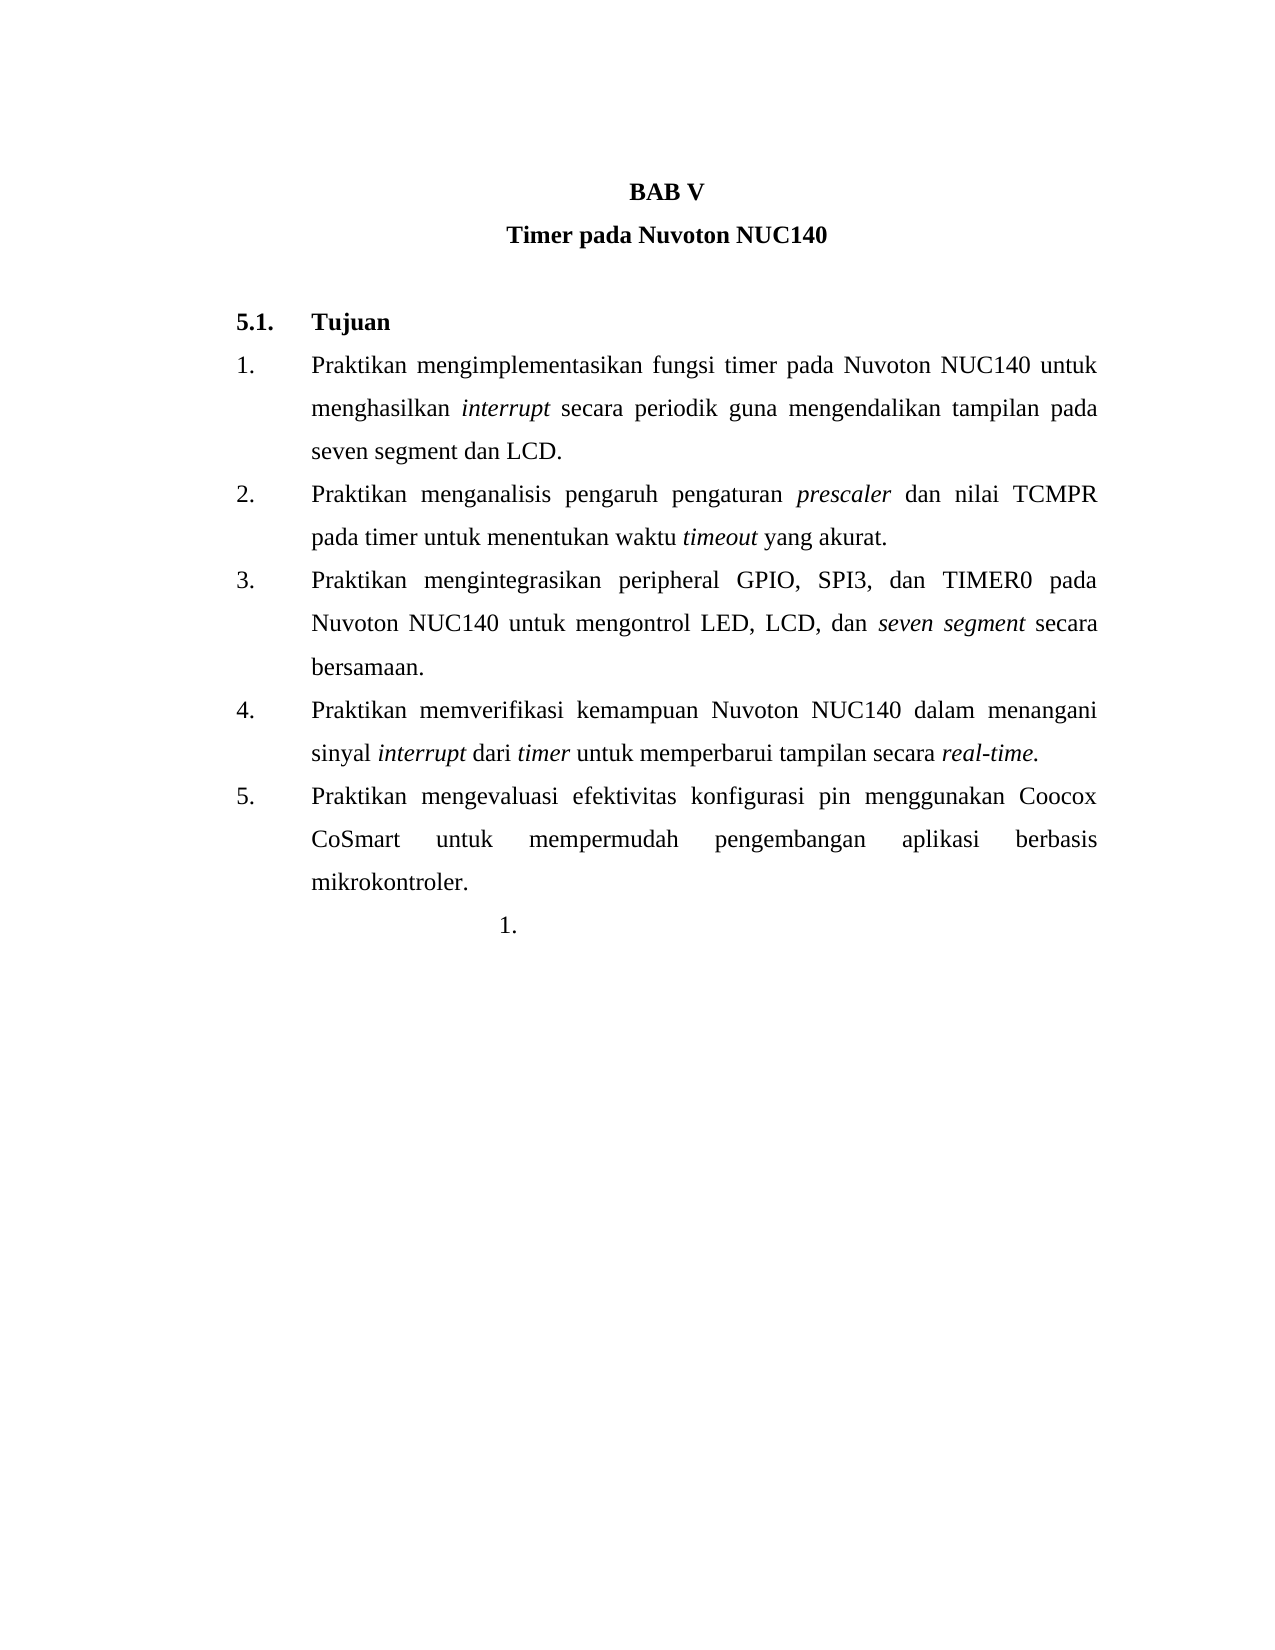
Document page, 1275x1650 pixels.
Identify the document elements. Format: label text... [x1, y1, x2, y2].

list Praktikan mengintegrasikan peripheral GPIO, SPI3, dan TIMER0 pada Nuvoton NUC140 untuk mengontrol LED, LCD, dan seven segment secara bersamaan. [236, 565, 1098, 680]
subtitle Tujuan [236, 307, 1098, 335]
list Praktikan memverifikasi kemampuan Nuvoton NUC140 dalam menangani sinyal interrupt dari timer untuk memperbarui tampilan secara real-time. [236, 695, 1098, 767]
list Praktikan menganalisis pengaruh pengaturan prescaler dan nilai TCMPR pada timer untuk menentukan waktu timeout yang akurat. [236, 479, 1098, 551]
list Praktikan mengevaluasi efektivitas konfigurasi pin menggunakan Coocox CoSmart untuk mempermudah pengembangan aplikasi berbasis mikrokontroler. [236, 781, 1098, 896]
list Praktikan mengimplementasikan fungsi timer pada Nuvoton NUC140 untuk menghasilkan interrupt secara periodik guna mengendalikan tampilan pada seven segment dan LCD. [236, 350, 1098, 465]
subtitle BAB V Timer pada Nuvoton NUC140 [236, 177, 1098, 249]
